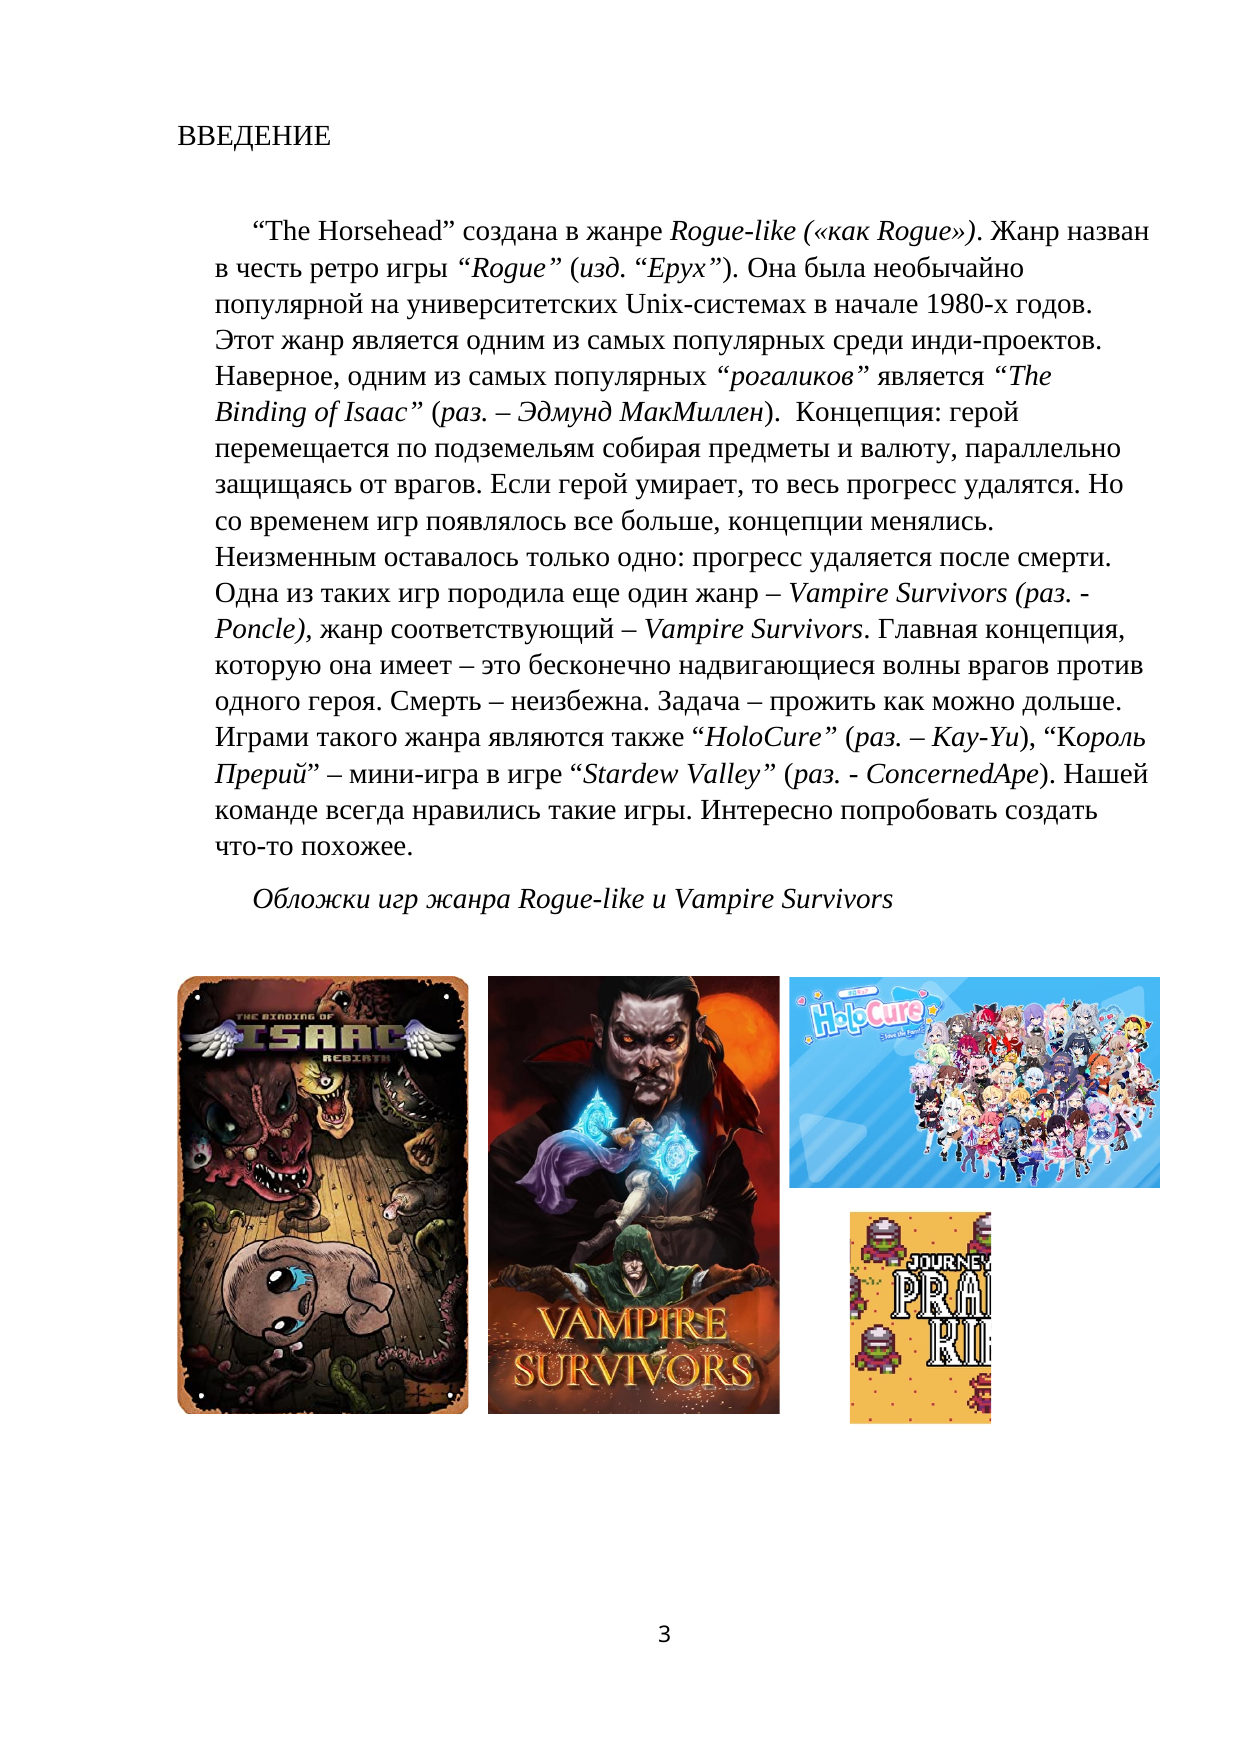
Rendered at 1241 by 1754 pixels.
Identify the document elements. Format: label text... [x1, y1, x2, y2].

text “The Horsehead” создана в жанре Rogue-like («как Rogue»). Жанр назван в честь ретро игры “Rogue” (изд. “Epyx”). Она была необычайно популярной на университетских Unix-системах в начале 1980-х годов. Этот жанр является одним из самых популярных среди инди-проектов. Наверное, одним из самых популярных “рогаликов” является “The Binding of Isaac” (раз. – Эдмунд МакМиллен). Концепция: герой перемещается по подземельям собирая предметы и валюту, параллельно защищаясь от врагов. Если герой умирает, то весь прогресс удалятся. Но со временем игр появлялось все больше, концепции менялись. Неизменным оставалось только одно: прогресс удаляется после смерти. Одна из таких игр породила еще один жанр – Vampire Survivors (раз. - Poncle), жанр соответствующий – Vampire Survivors. Главная концепция, которую она имеет – это бесконечно надвигающиеся волны врагов против одного героя. Смерть – неизбежна. Задача – прожить как можно дольше. Играми такого жанра являются также “HoloСure” (раз. – Kay-Yu), “Король Прерий” – мини-игра в игре “Stardew Valley” (раз. - ConcernedApe). Нашей команде всегда нравились такие игры. Интересно попробовать создать что-то похожее. [214, 213, 1152, 862]
picture [488, 976, 780, 1414]
picture [177, 976, 469, 1414]
picture [849, 1205, 991, 1430]
text Обложки игр жанра Rogue-like и Vampire Survivors [214, 881, 1152, 914]
picture [789, 977, 1160, 1188]
subtitle ВВЕДЕНИЕ [177, 118, 1152, 152]
